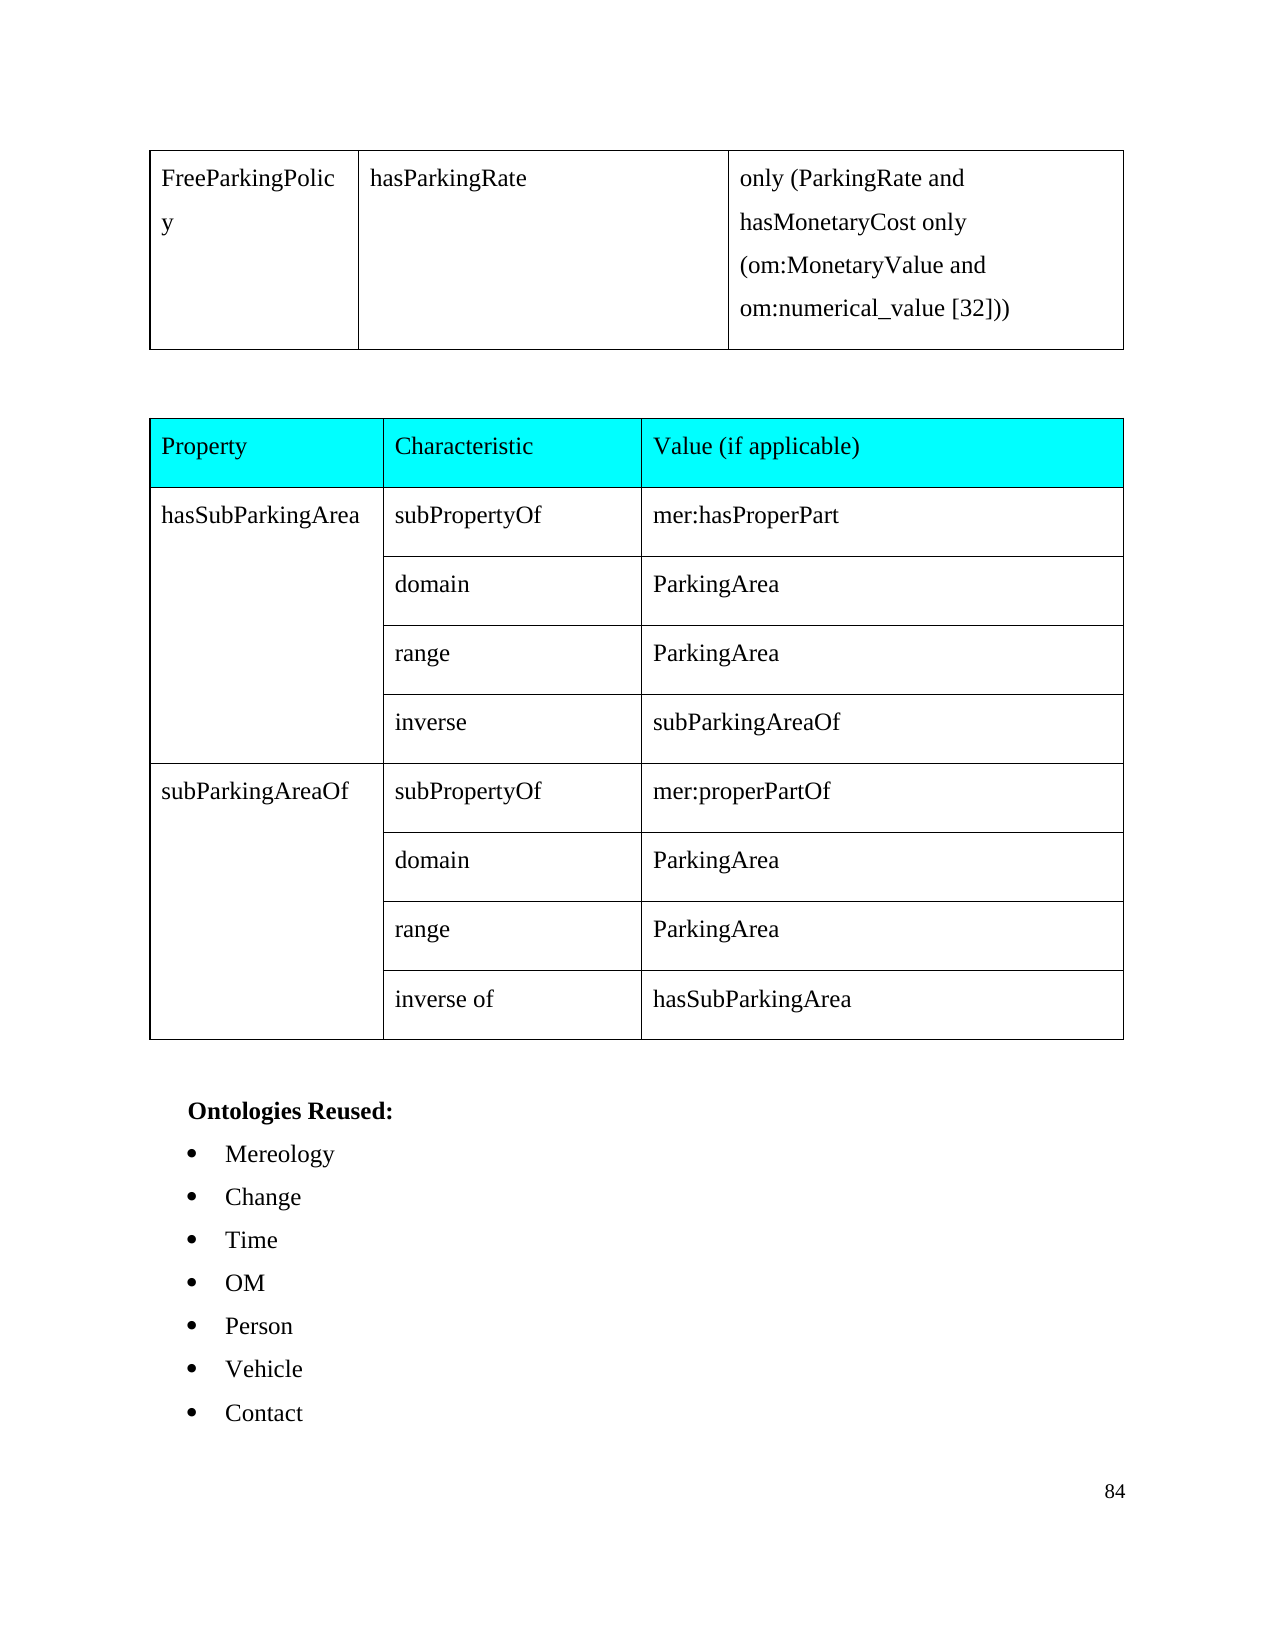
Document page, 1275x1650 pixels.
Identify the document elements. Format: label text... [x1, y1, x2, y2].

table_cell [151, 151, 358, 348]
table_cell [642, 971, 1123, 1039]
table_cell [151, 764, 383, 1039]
list Mereology [187, 1139, 1125, 1168]
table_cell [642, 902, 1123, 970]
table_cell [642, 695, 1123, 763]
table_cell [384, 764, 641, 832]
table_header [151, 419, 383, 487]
list OM [187, 1268, 1125, 1297]
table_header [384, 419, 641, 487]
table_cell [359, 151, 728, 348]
list Change [187, 1182, 1125, 1211]
list Time [187, 1225, 1125, 1254]
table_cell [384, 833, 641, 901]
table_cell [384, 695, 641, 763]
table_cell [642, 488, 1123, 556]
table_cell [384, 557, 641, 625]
list Person [187, 1311, 1125, 1340]
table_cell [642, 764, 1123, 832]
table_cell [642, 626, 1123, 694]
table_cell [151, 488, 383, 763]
list Vehicle [187, 1354, 1125, 1383]
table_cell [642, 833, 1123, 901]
list Ontologies Reused: [187, 1096, 1125, 1124]
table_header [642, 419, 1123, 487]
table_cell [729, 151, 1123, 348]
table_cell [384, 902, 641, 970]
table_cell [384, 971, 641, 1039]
list Contact [187, 1398, 1125, 1426]
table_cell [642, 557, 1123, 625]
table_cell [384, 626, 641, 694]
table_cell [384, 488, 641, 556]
